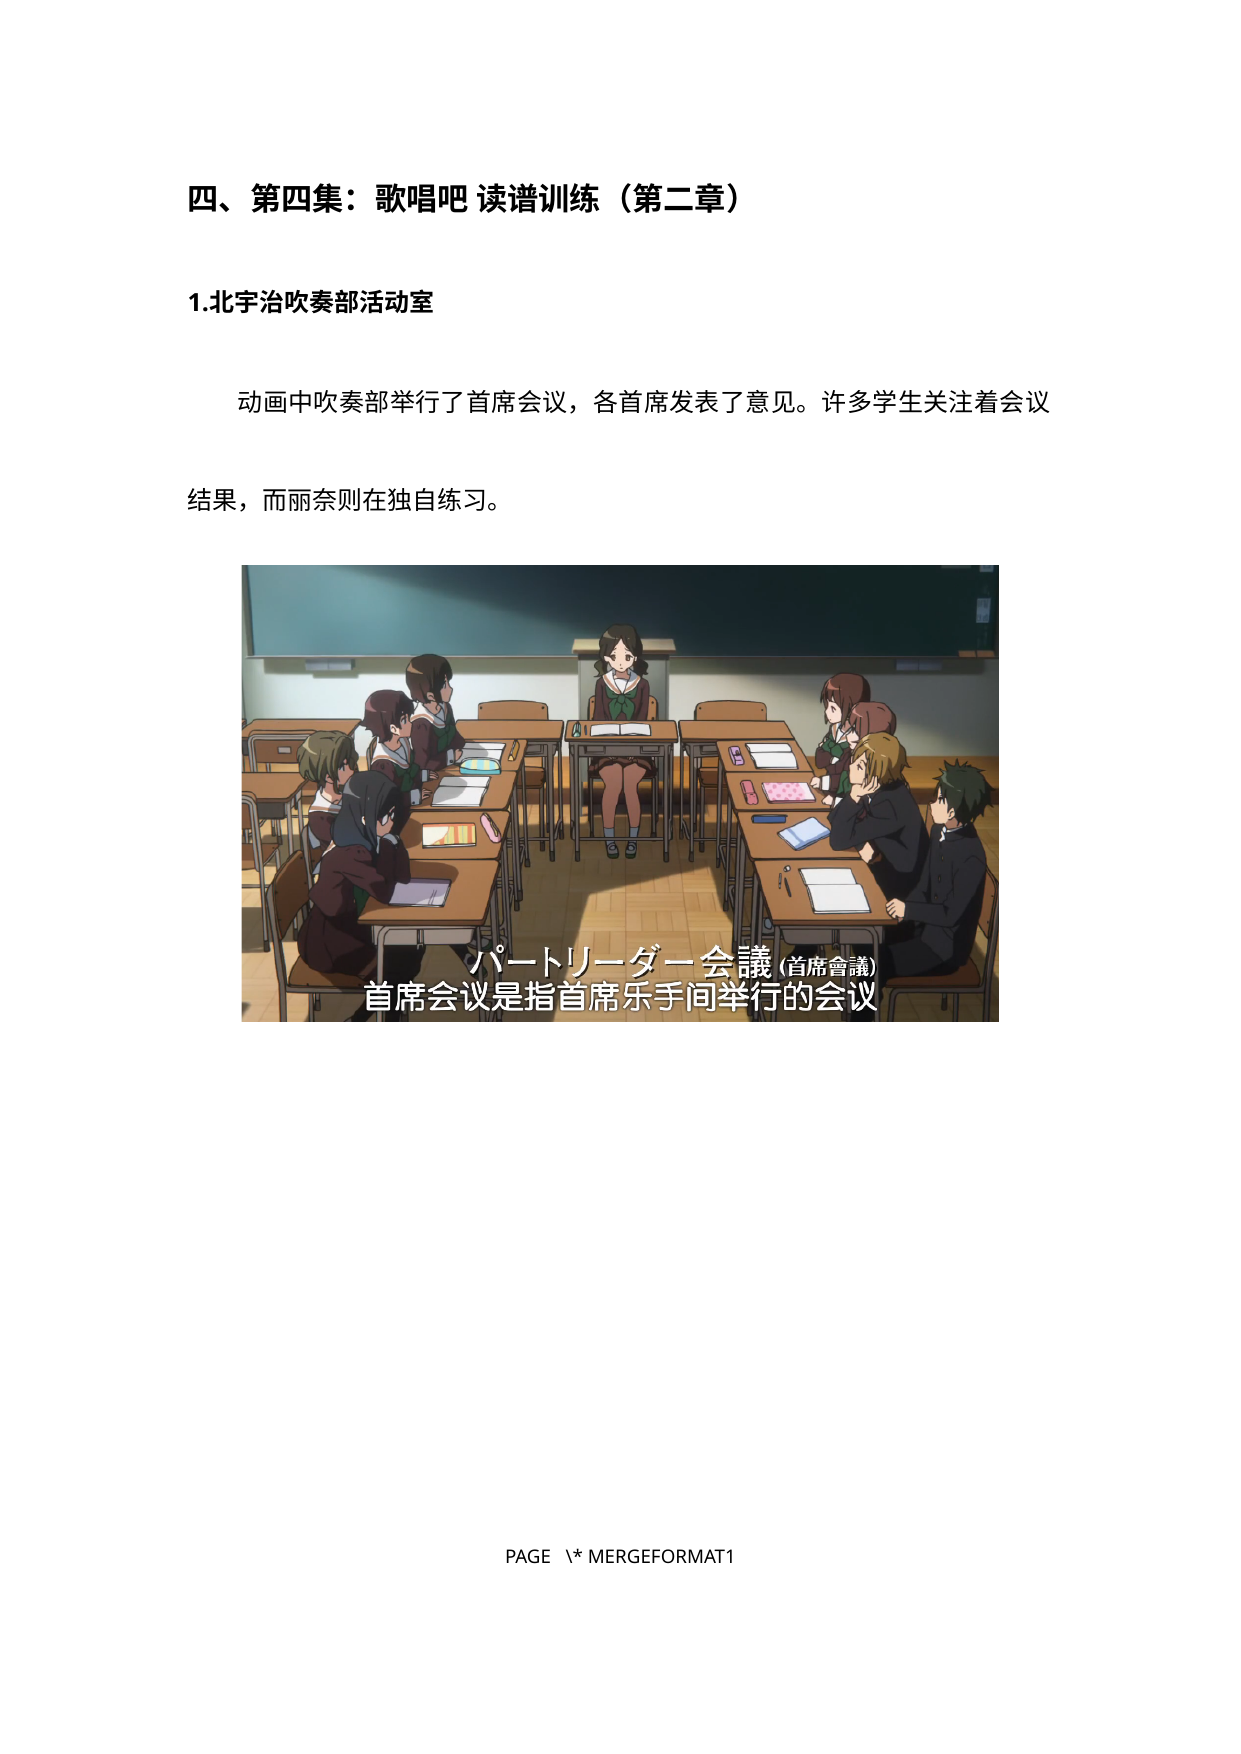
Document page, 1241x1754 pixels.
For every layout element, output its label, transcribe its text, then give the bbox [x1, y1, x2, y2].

subtitle 四、第四集：歌唱吧 读谱训练（第二章） [187, 164, 1053, 229]
text 动画中吹奏部举行了首席会议，各首席发表了意见。许多学生关注着会议结果，而丽奈则在独自练习。 [187, 368, 1053, 531]
picture [241, 565, 999, 1022]
subtitle 北宇治吹奏部活动室 [187, 268, 1053, 333]
